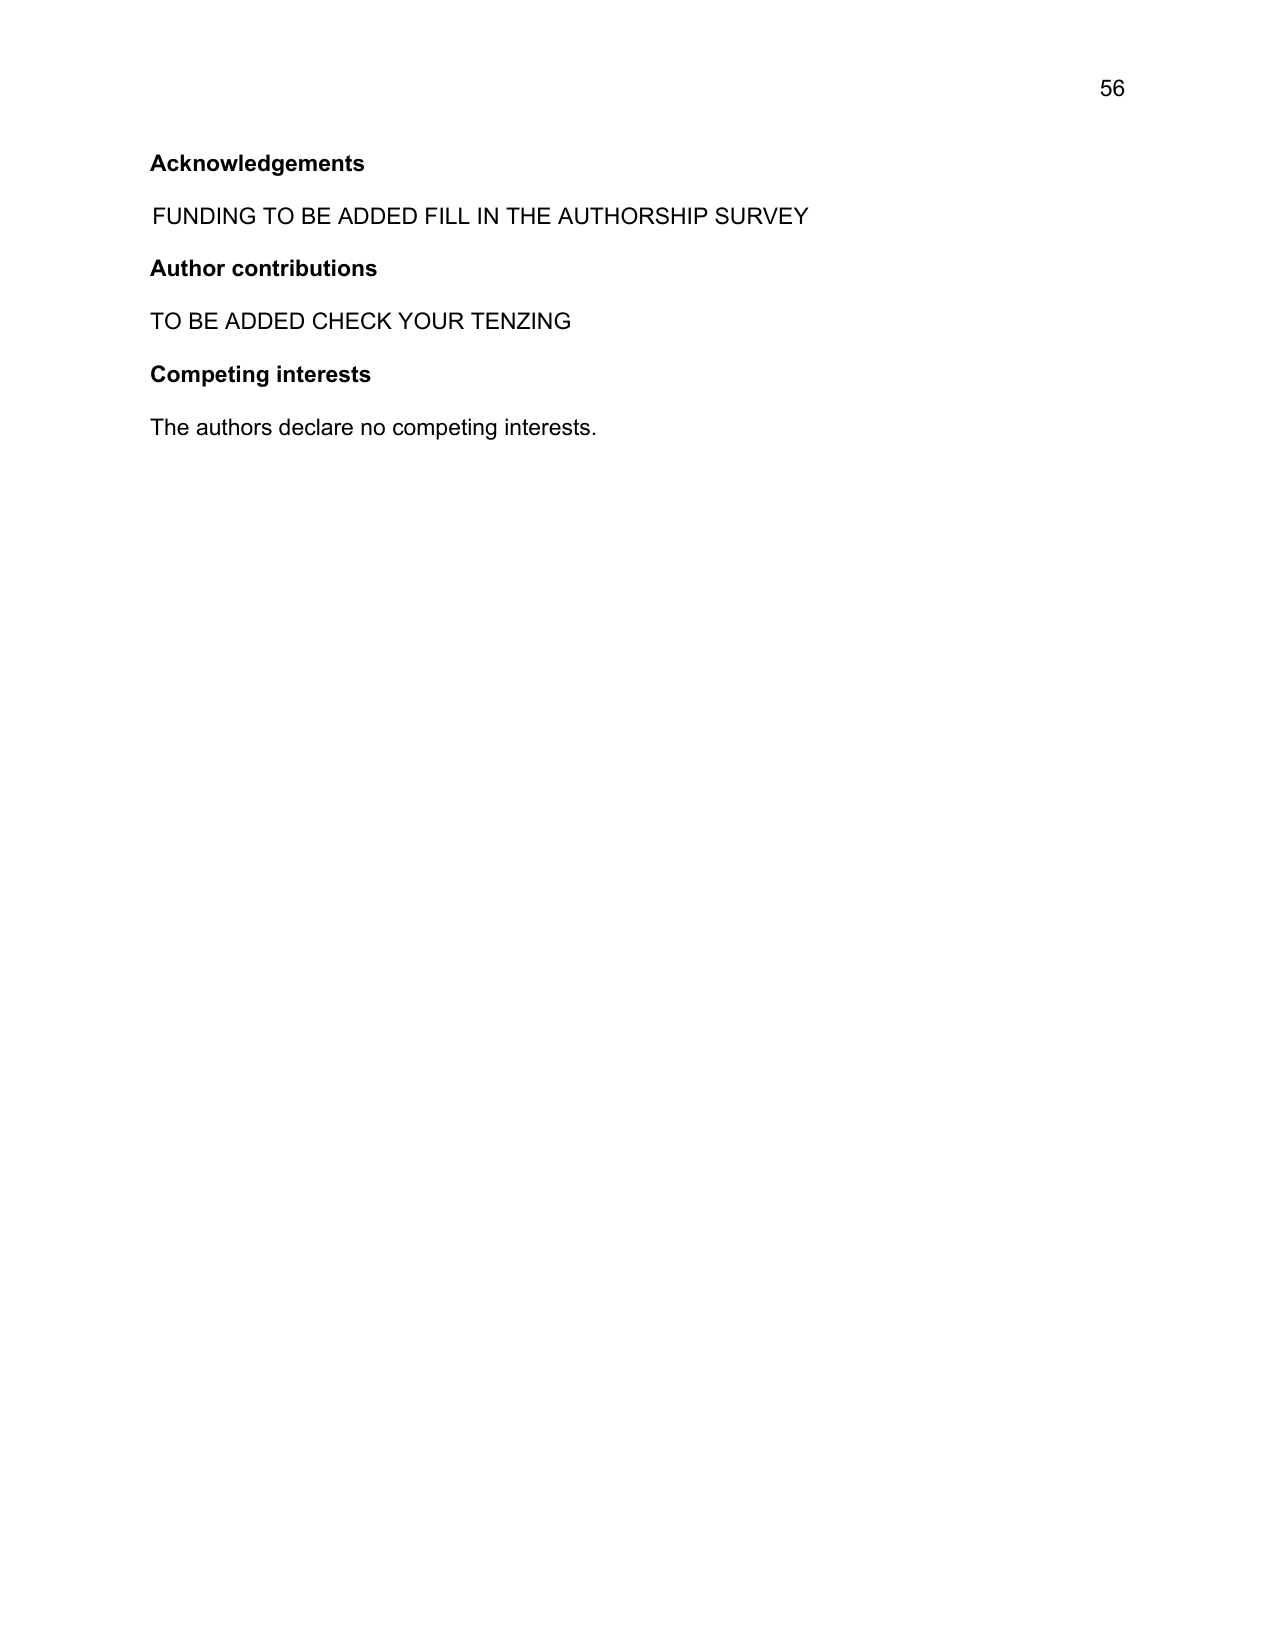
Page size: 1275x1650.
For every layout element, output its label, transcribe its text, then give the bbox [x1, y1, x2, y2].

text TO BE ADDED CHECK YOUR TENZING [150, 308, 1125, 334]
text Acknowledgements [150, 150, 1125, 176]
text The authors declare no competing interests. [150, 413, 1125, 440]
text Competing interests [150, 361, 1125, 387]
text FUNDING TO BE ADDED FILL IN THE AUTHORSHIP SURVEY [150, 203, 1125, 229]
text Author contributions [150, 255, 1125, 282]
